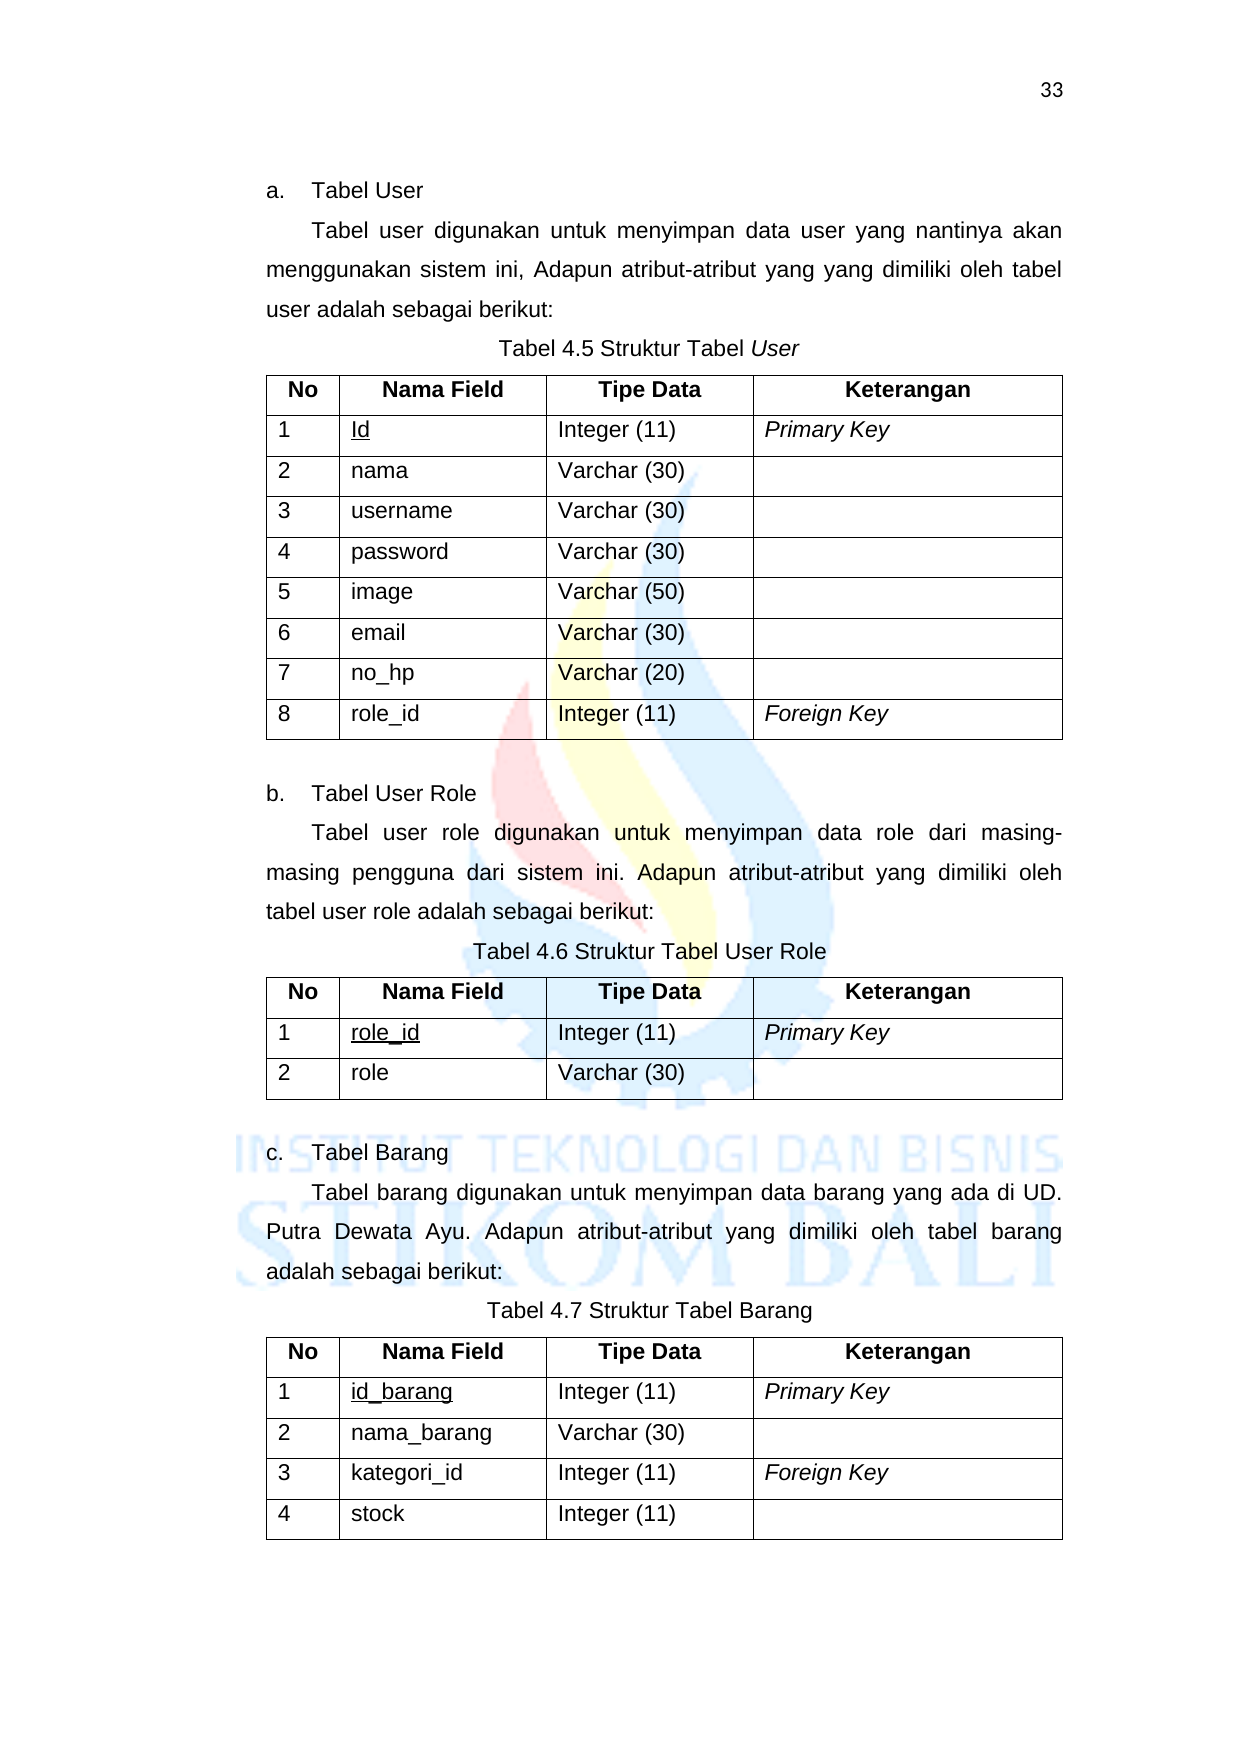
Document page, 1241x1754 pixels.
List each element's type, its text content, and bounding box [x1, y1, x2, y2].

table_cell [754, 619, 1062, 658]
table_cell role [340, 1059, 546, 1099]
table_cell Varchar (20) [547, 659, 753, 699]
table_cell 1 [267, 1019, 339, 1058]
table_header Keterangan [754, 978, 1062, 1018]
table_cell Id [340, 416, 546, 456]
table_cell 3 [267, 1459, 339, 1499]
table_cell Integer (11) [547, 1459, 753, 1499]
table_cell Primary Key [754, 1378, 1062, 1418]
table_cell 4 [267, 538, 339, 577]
table_header Keterangan [754, 1338, 1062, 1377]
table_header Tipe Data [547, 376, 753, 415]
table_cell [754, 659, 1062, 699]
table_cell Primary Key [754, 416, 1062, 456]
table_header Tipe Data [547, 1338, 753, 1377]
text Tabel user digunakan untuk menyimpan data user yang nantinya akan menggunakan sistem ini, Adapun atribut-atribut yang yang dimiliki oleh tabel user adalah sebagai berikut: [266, 217, 1063, 322]
table_cell Varchar (30) [547, 538, 753, 577]
table_cell email [340, 619, 546, 658]
table_cell stock [340, 1500, 546, 1539]
table_header No [267, 1338, 339, 1377]
table_header Tipe Data [547, 978, 753, 1018]
table_cell nama [340, 457, 546, 496]
table_cell [754, 1500, 1062, 1539]
table_cell Varchar (30) [547, 457, 753, 496]
table_cell Varchar (30) [547, 1419, 753, 1458]
table_cell username [340, 497, 546, 537]
table_cell image [340, 578, 546, 618]
table_cell 1 [267, 1378, 339, 1418]
table_cell [754, 1419, 1062, 1458]
table_cell 2 [267, 1059, 339, 1099]
table_cell password [340, 538, 546, 577]
table_cell [754, 497, 1062, 537]
table_header Nama Field [340, 978, 546, 1018]
table_cell 5 [267, 578, 339, 618]
table_cell no_hp [340, 659, 546, 699]
table_cell 4 [267, 1500, 339, 1539]
table_cell Integer (11) [547, 700, 753, 739]
text Tabel 4.5 Struktur Tabel User [236, 335, 1063, 361]
table_cell Integer (11) [547, 1378, 753, 1418]
text Tabel user role digunakan untuk menyimpan data role dari masing-masing pengguna dari sistem ini. Adapun atribut-atribut yang dimiliki oleh tabel user role adalah sebagai berikut: [266, 819, 1063, 924]
table_cell 2 [267, 1419, 339, 1458]
table_cell [754, 538, 1062, 577]
list Tabel User [266, 177, 1063, 203]
list Tabel Barang [266, 1139, 1063, 1166]
table_cell 8 [267, 700, 339, 739]
table_cell id_barang [340, 1378, 546, 1418]
table_cell 7 [267, 659, 339, 699]
table_cell Integer (11) [547, 1019, 753, 1058]
table_cell nama_barang [340, 1419, 546, 1458]
table_header Keterangan [754, 376, 1062, 415]
table_cell Primary Key [754, 1019, 1062, 1058]
table_cell Foreign Key [754, 1459, 1062, 1499]
table_header No [267, 376, 339, 415]
table_cell 6 [267, 619, 339, 658]
table_cell 2 [267, 457, 339, 496]
table_cell kategori_id [340, 1459, 546, 1499]
table_cell role_id [340, 1019, 546, 1058]
text Tabel 4.7 Struktur Tabel Barang [236, 1297, 1063, 1323]
table_cell Varchar (50) [547, 578, 753, 618]
table_cell Varchar (30) [547, 1059, 753, 1099]
table_cell Integer (11) [547, 416, 753, 456]
table_header Nama Field [340, 376, 546, 415]
text Tabel 4.6 Struktur Tabel User Role [236, 938, 1063, 964]
table_cell Foreign Key [754, 700, 1062, 739]
table_cell Varchar (30) [547, 497, 753, 537]
list Tabel User Role [266, 780, 1063, 806]
table_cell Integer (11) [547, 1500, 753, 1539]
table_cell 3 [267, 497, 339, 537]
table_cell Varchar (30) [547, 619, 753, 658]
table_cell [754, 578, 1062, 618]
text Tabel barang digunakan untuk menyimpan data barang yang ada di UD. Putra Dewata Ayu. Adapun atribut-atribut yang dimiliki oleh tabel barang adalah sebagai berikut: [266, 1179, 1063, 1284]
table_cell 1 [267, 416, 339, 456]
table_cell [754, 457, 1062, 496]
table_cell role_id [340, 700, 546, 739]
table_cell [754, 1059, 1062, 1099]
table_header No [267, 978, 339, 1018]
table_header Nama Field [340, 1338, 546, 1377]
